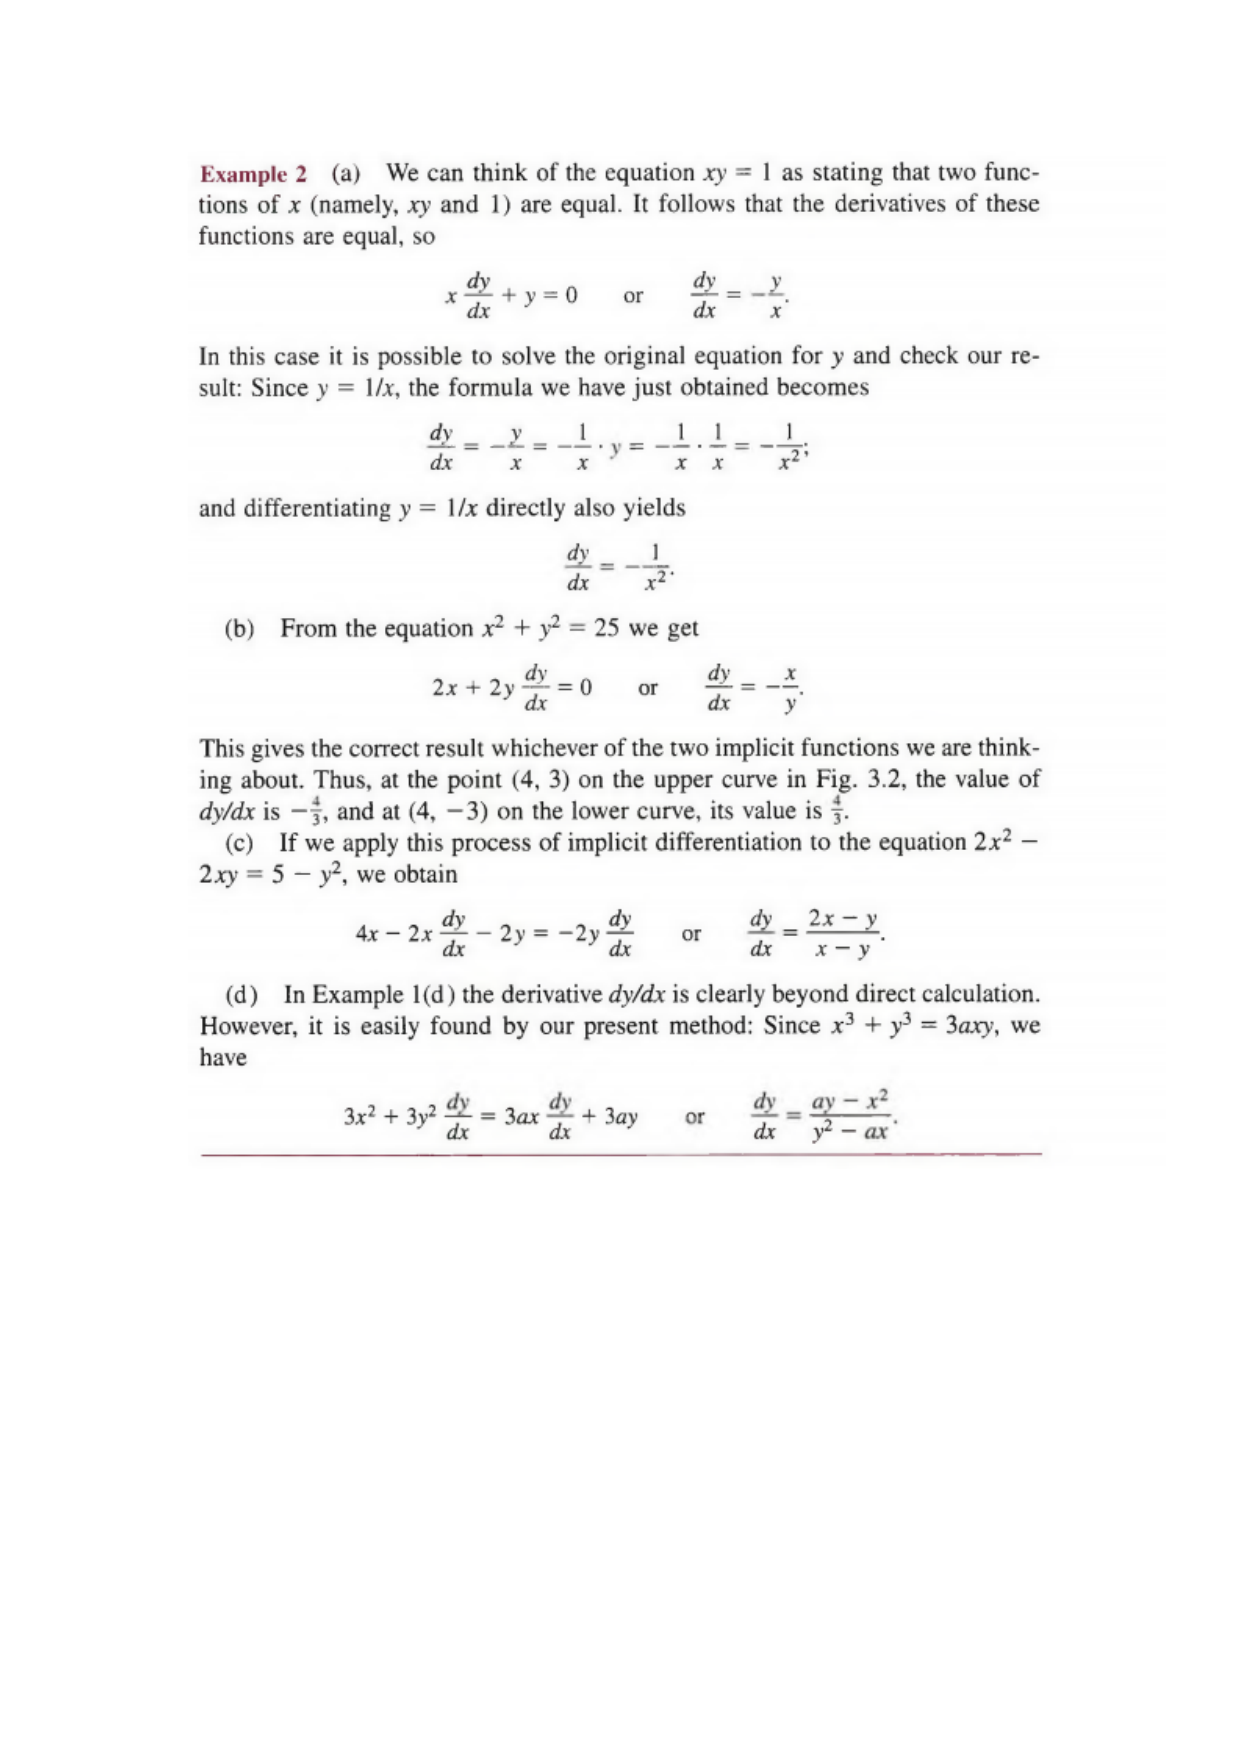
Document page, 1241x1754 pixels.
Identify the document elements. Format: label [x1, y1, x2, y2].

picture [187, 151, 1166, 1169]
